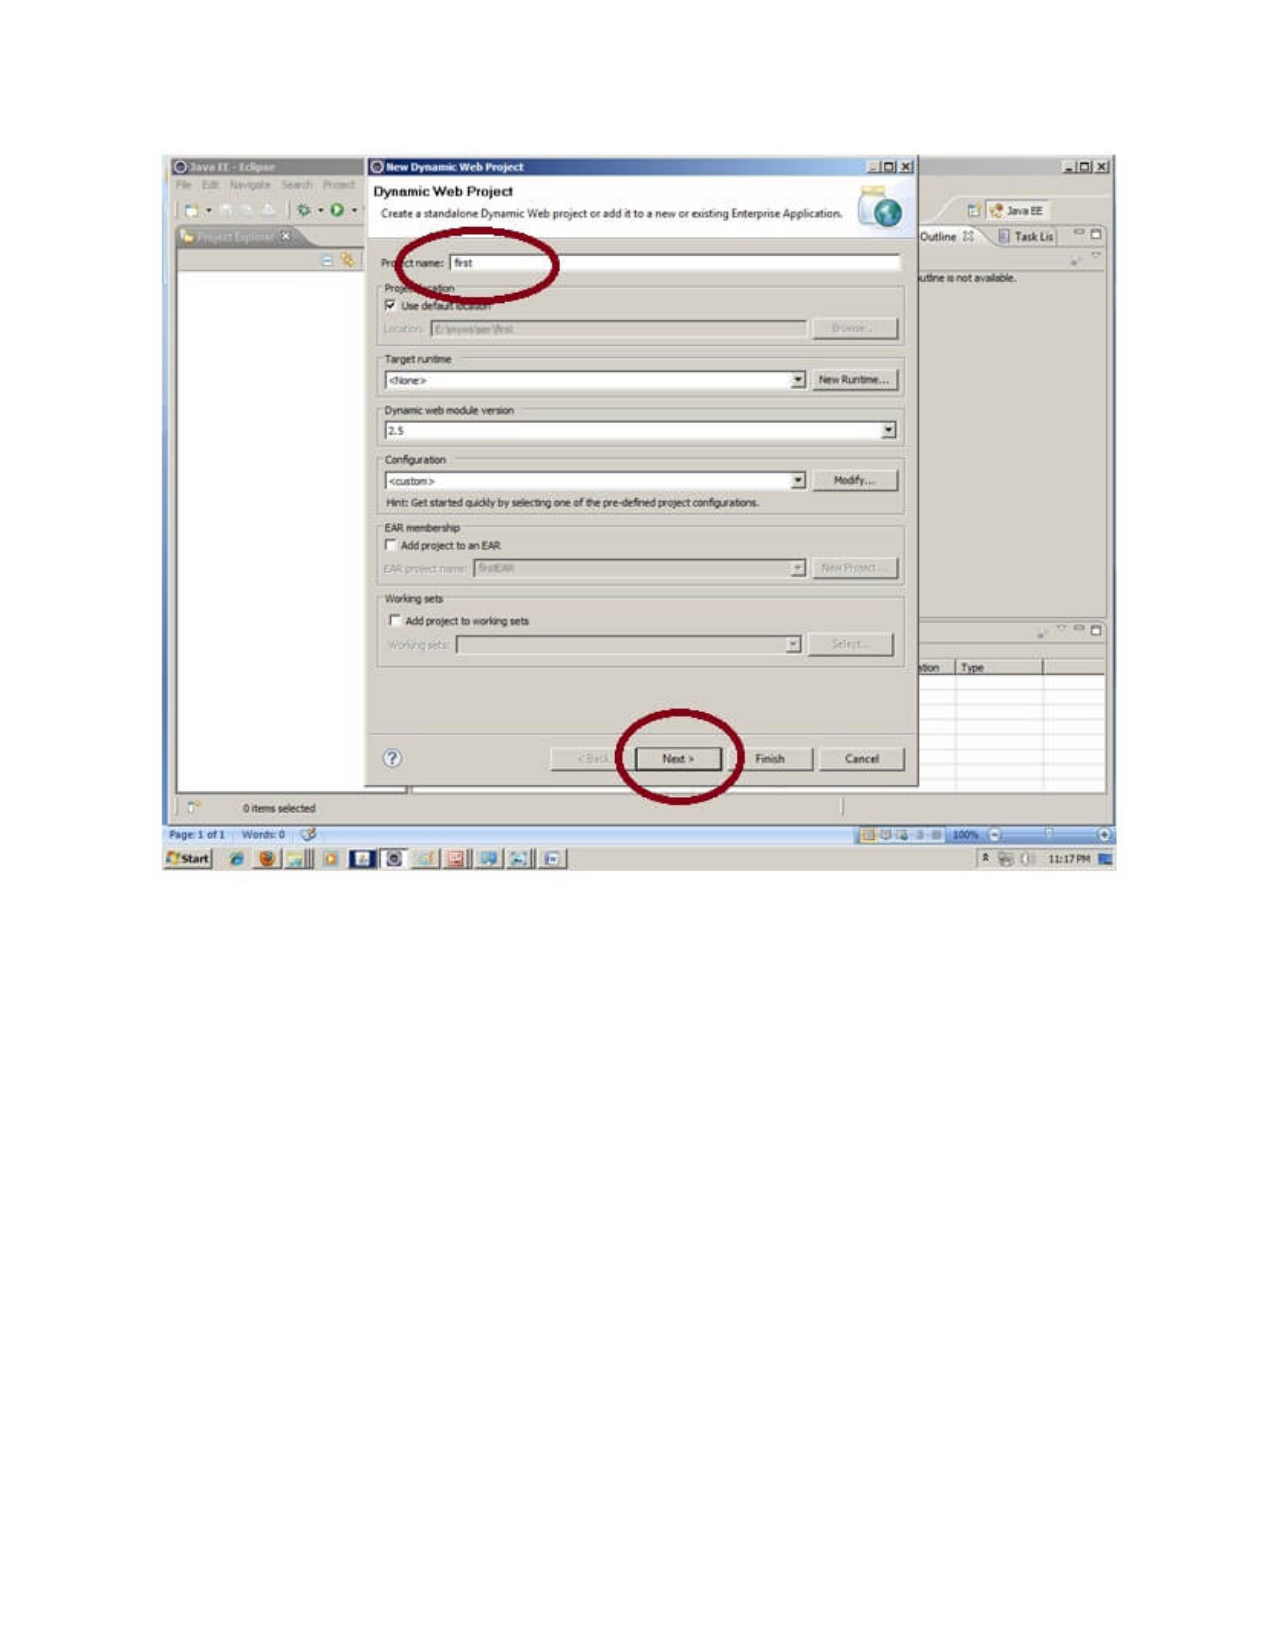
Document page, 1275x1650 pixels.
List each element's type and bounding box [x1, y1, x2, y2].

picture [150, 150, 1125, 891]
